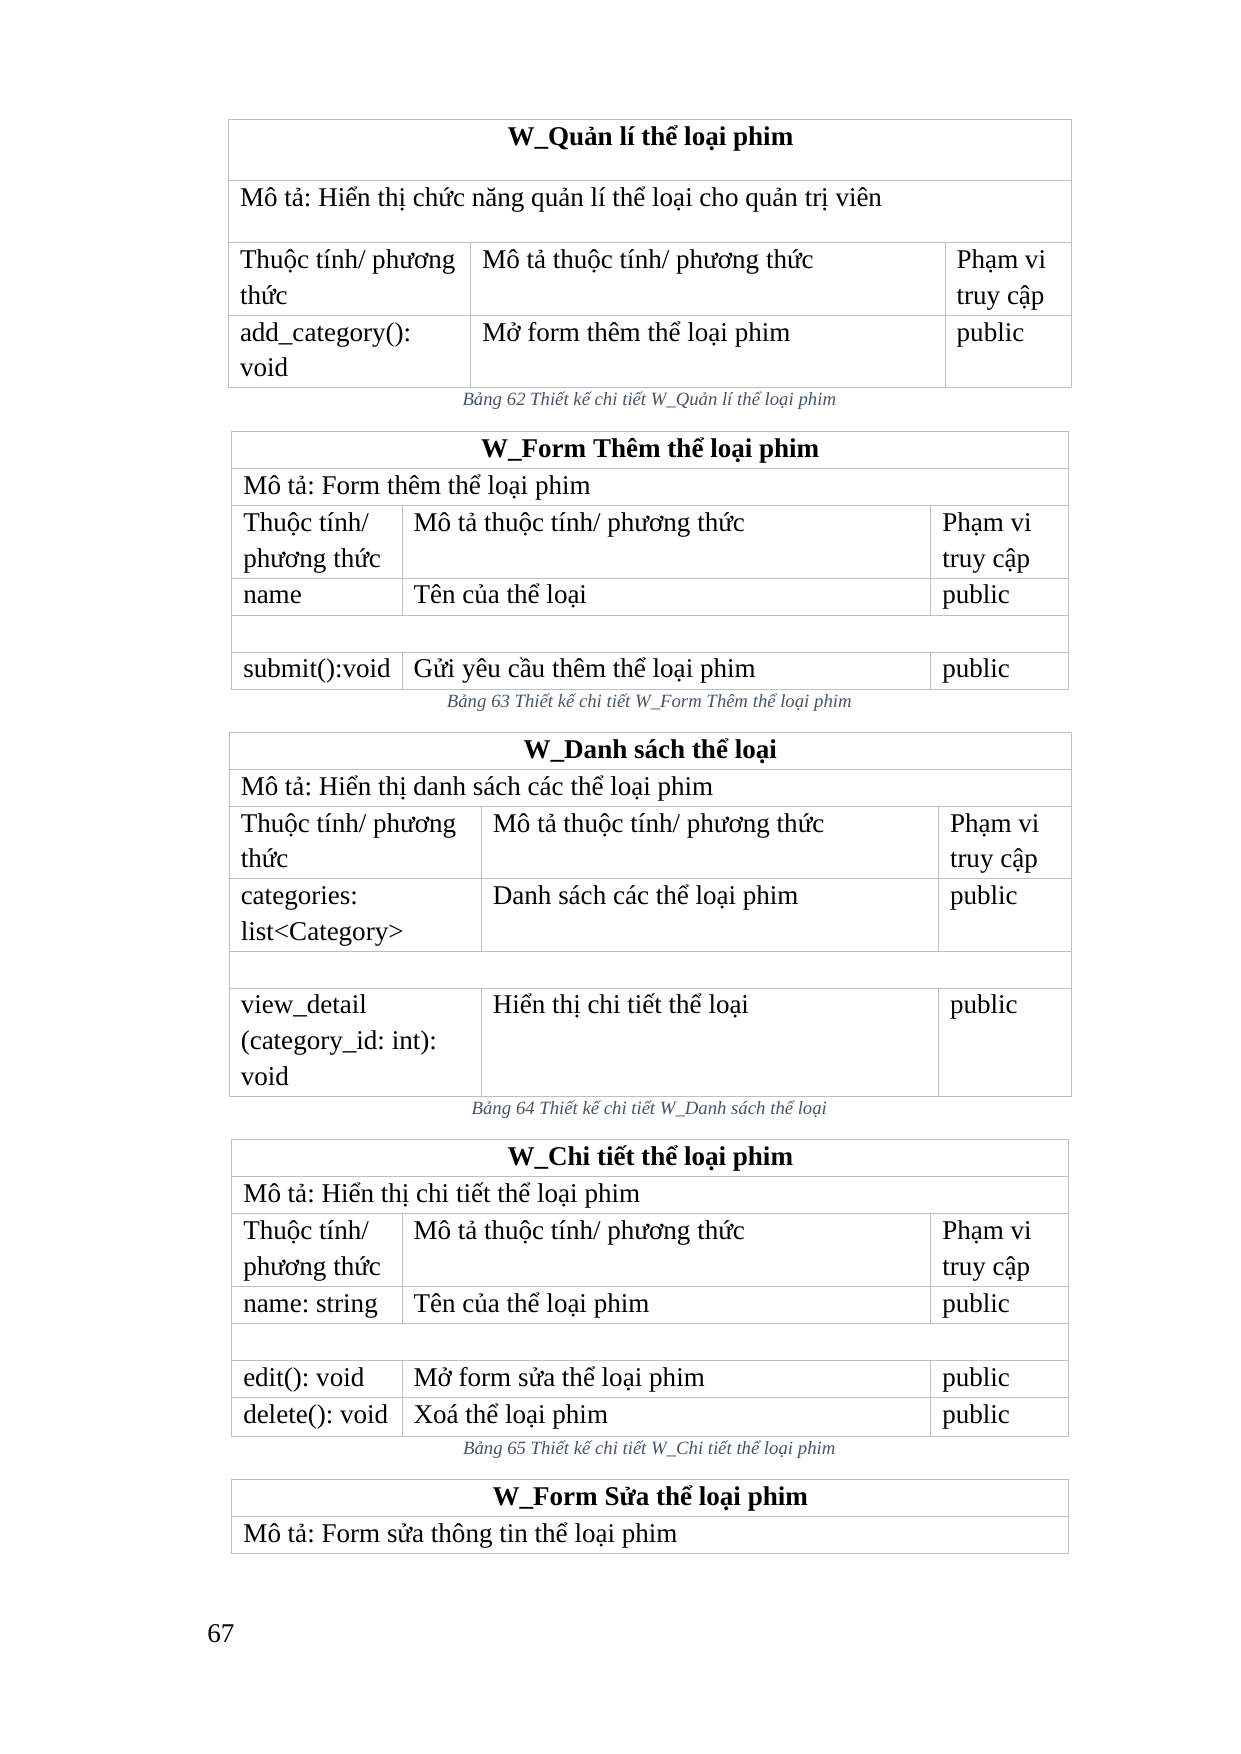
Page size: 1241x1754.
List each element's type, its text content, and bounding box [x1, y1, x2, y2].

table_cell Tên của thể loại phim [403, 1287, 930, 1323]
table_header W_Danh sách thể loại [230, 733, 1071, 769]
table_cell Xoá thể loại phim [403, 1398, 930, 1436]
table_header W_Quản lí thể loại phim [229, 120, 1071, 180]
table_cell public [931, 1287, 1068, 1323]
table_cell Phạm vi truy cập [931, 506, 1068, 577]
table_cell Mô tả thuộc tính/ phương thức [403, 1214, 930, 1286]
table_cell public [946, 316, 1071, 387]
table_cell delete(): void [232, 1398, 402, 1436]
table_cell Danh sách các thể loại phim [482, 879, 938, 951]
table_cell view_detail (category_id: int): void [230, 989, 481, 1096]
table_cell Mô tả: Form sửa thông tin thể loại phim [232, 1517, 1068, 1553]
table_cell Phạm vi truy cập [939, 807, 1071, 878]
table_cell Gửi yêu cầu thêm thể loại phim [403, 653, 930, 689]
table_cell Thuộc tính/ phương thức [229, 243, 470, 315]
table_header W_Chi tiết thể loại phim [232, 1140, 1068, 1176]
table_cell Tên của thể loại [403, 579, 930, 614]
table_cell Mô tả: Hiển thị chức năng quản lí thể loại cho quản trị viên [229, 181, 1071, 242]
table_cell Phạm vi truy cập [946, 243, 1071, 315]
table_cell public [939, 879, 1071, 951]
table_cell public [939, 989, 1071, 1096]
table_cell Mô tả thuộc tính/ phương thức [482, 807, 938, 878]
table_cell submit():void [232, 653, 402, 689]
table_cell Thuộc tính/ phương thức [232, 1214, 402, 1286]
table_cell Mô tả: Form thêm thể loại phim [232, 469, 1068, 505]
table_cell [232, 1324, 1068, 1360]
table_header W_Form Thêm thể loại phim [232, 432, 1068, 468]
table_cell Mô tả: Hiển thị danh sách các thể loại phim [230, 770, 1071, 806]
table_cell categories: list<Category> [230, 879, 481, 951]
table_cell Mở form thêm thể loại phim [471, 316, 945, 387]
table_cell [230, 952, 1071, 987]
table_header W_Form Sửa thể loại phim [232, 1480, 1068, 1516]
table_cell name: string [232, 1287, 402, 1323]
table_cell Thuộc tính/ phương thức [232, 506, 402, 577]
table_cell name [232, 579, 402, 614]
table_cell public [931, 653, 1068, 689]
table_cell edit(): void [232, 1361, 402, 1397]
table_cell public [931, 1361, 1068, 1397]
table_cell Mô tả thuộc tính/ phương thức [471, 243, 945, 315]
table_cell public [931, 579, 1068, 614]
table_cell Hiển thị chi tiết thể loại [482, 989, 938, 1096]
table_cell Mô tả: Hiển thị chi tiết thể loại phim [232, 1177, 1068, 1213]
table_cell Phạm vi truy cập [931, 1214, 1068, 1286]
table_cell Thuộc tính/ phương thức [230, 807, 481, 878]
table_cell add_category(): void [229, 316, 470, 387]
table_cell Mô tả thuộc tính/ phương thức [403, 506, 930, 577]
table_cell Mở form sửa thể loại phim [403, 1361, 930, 1397]
table_cell [232, 616, 1068, 652]
table_cell public [931, 1398, 1068, 1436]
